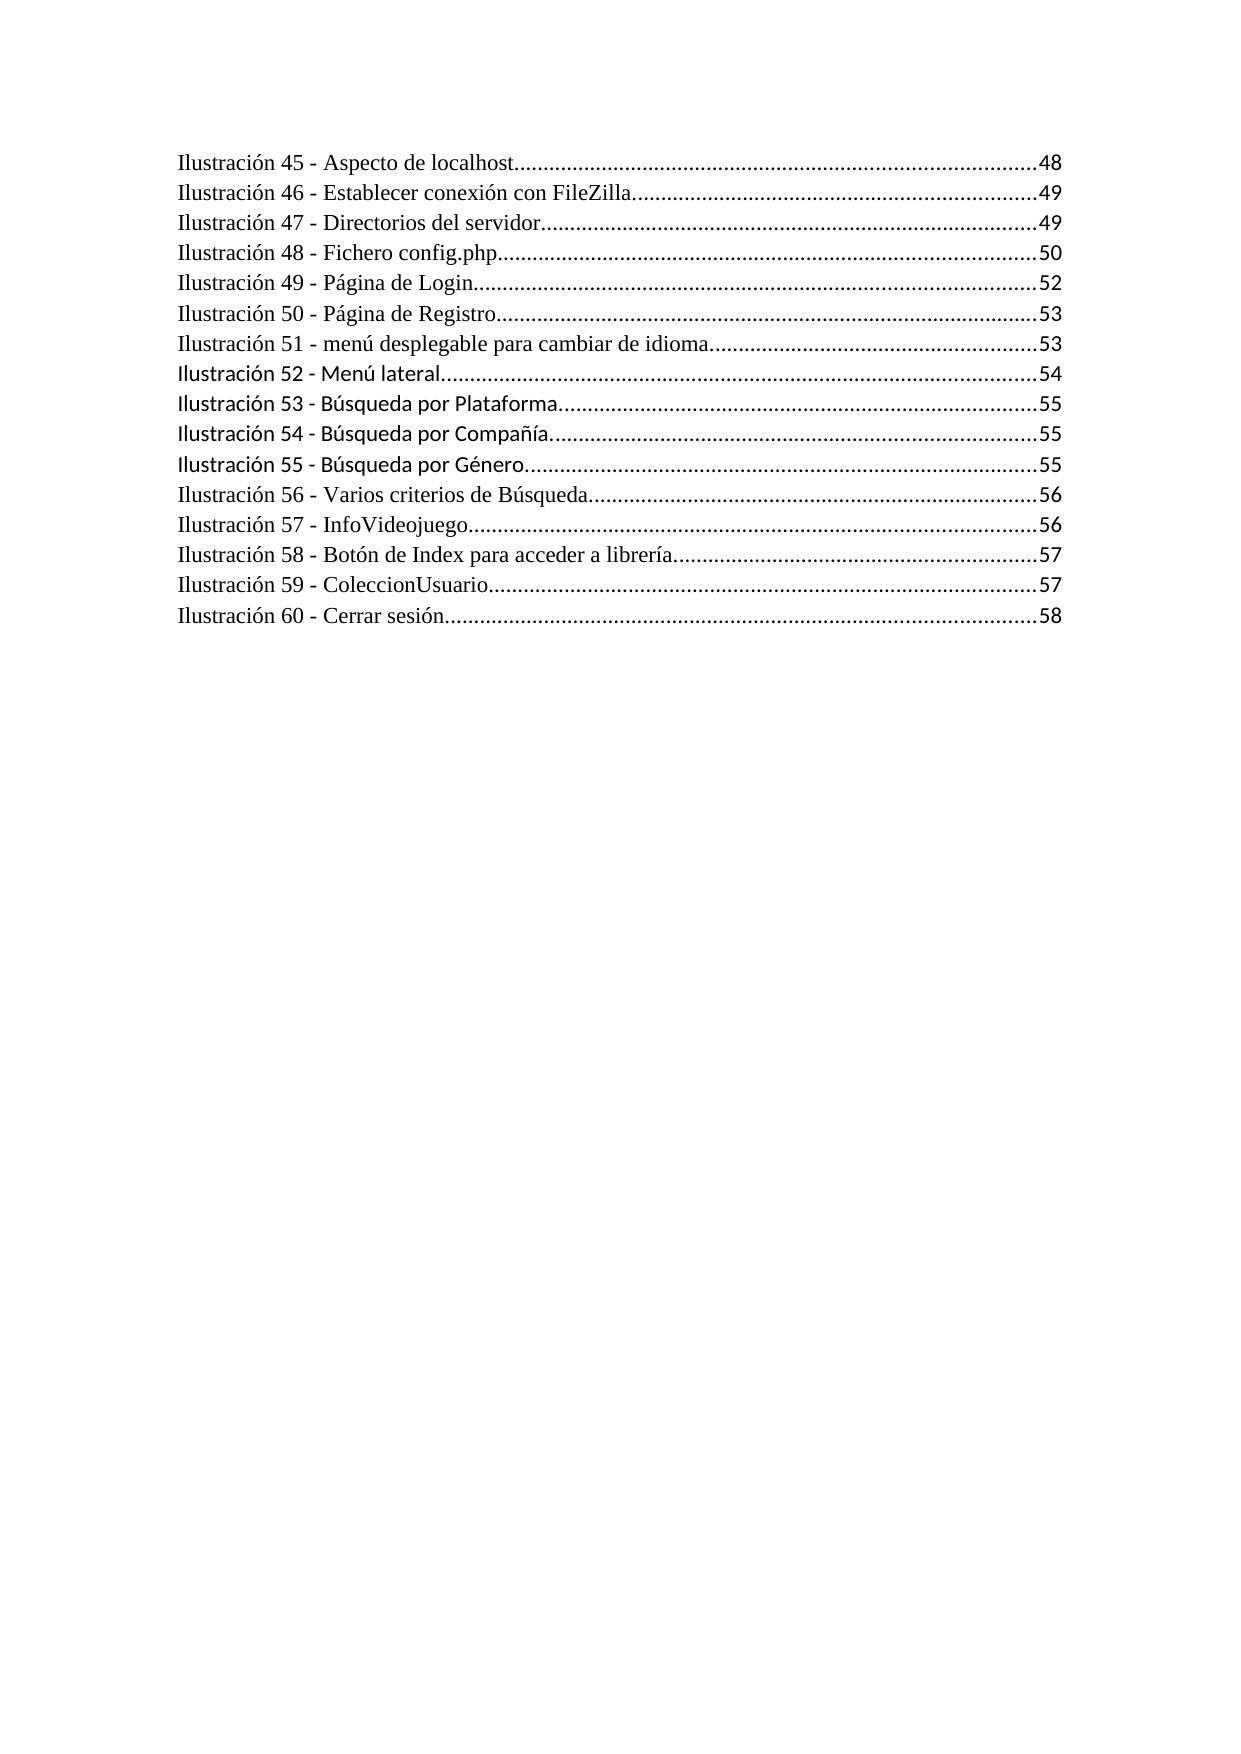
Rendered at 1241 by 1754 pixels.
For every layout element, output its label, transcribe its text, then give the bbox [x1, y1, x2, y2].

text Ilustración 54 - Búsqueda por Compañía. 55 [177, 419, 1063, 447]
text Ilustración 52 - Menú lateral. 54 [177, 359, 1063, 387]
text Ilustración 59 - ColeccionUsuario. 57 [177, 571, 1063, 598]
text Ilustración 58 - Botón de Index para acceder a librería. 57 [177, 540, 1063, 568]
text Ilustración 57 - InfoVideojuego. 56 [177, 510, 1063, 538]
text Ilustración 49 - Página de Login. 52 [177, 268, 1063, 296]
text Ilustración 48 - Fichero config.php. 50 [177, 238, 1063, 266]
text Ilustración 53 - Búsqueda por Plataforma. 55 [177, 389, 1063, 417]
text Ilustración 47 - Directorios del servidor. 49 [177, 208, 1063, 236]
text Ilustración 45 - Aspecto de localhost. 48 [177, 148, 1063, 176]
text Ilustración 51 - menú desplegable para cambiar de idioma. 53 [177, 329, 1063, 357]
text Ilustración 50 - Página de Registro. 53 [177, 299, 1063, 327]
text Ilustración 56 - Varios criterios de Búsqueda. 56 [177, 480, 1063, 508]
text Ilustración 46 - Establecer conexión con FileZilla. 49 [177, 178, 1063, 206]
text Ilustración 60 - Cerrar sesión. 58 [177, 601, 1063, 629]
text Ilustración 55 - Búsqueda por Género. 55 [177, 450, 1063, 478]
